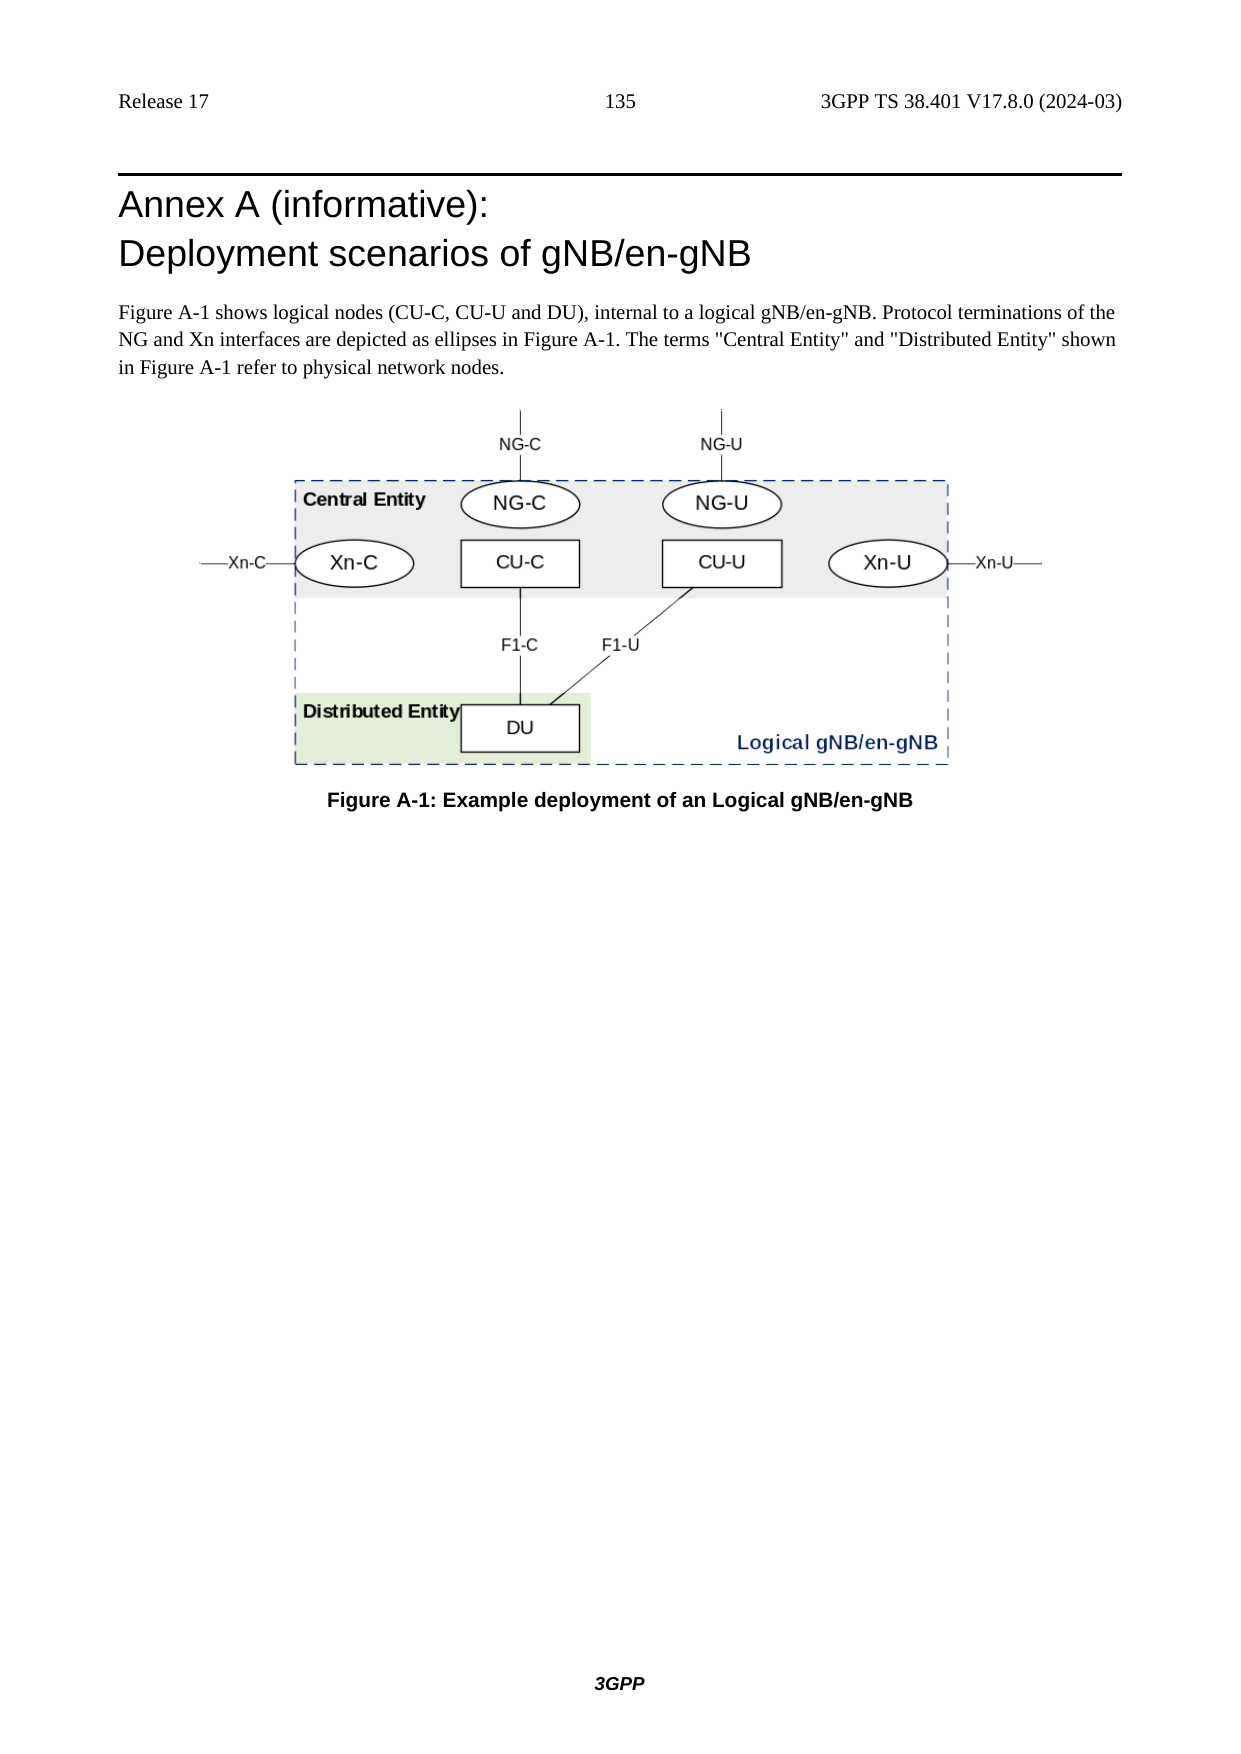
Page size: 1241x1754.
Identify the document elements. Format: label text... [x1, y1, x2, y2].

text Figure A-1 shows logical nodes (CU-C, CU-U and DU), internal to a logical gNB/en-gNB. Protocol terminations of the NG and Xn interfaces are depicted as ellipses in Figure A-1. The terms "Central Entity" and "Distributed Entity" shown in Figure A-1 refer to physical network nodes. [118, 300, 1122, 379]
subtitle Annex A (informative): Deployment scenarios of gNB/en-gNB [118, 176, 1122, 274]
text Figure A-1: Example deployment of an Logical gNB/en-gNB [118, 788, 1122, 812]
